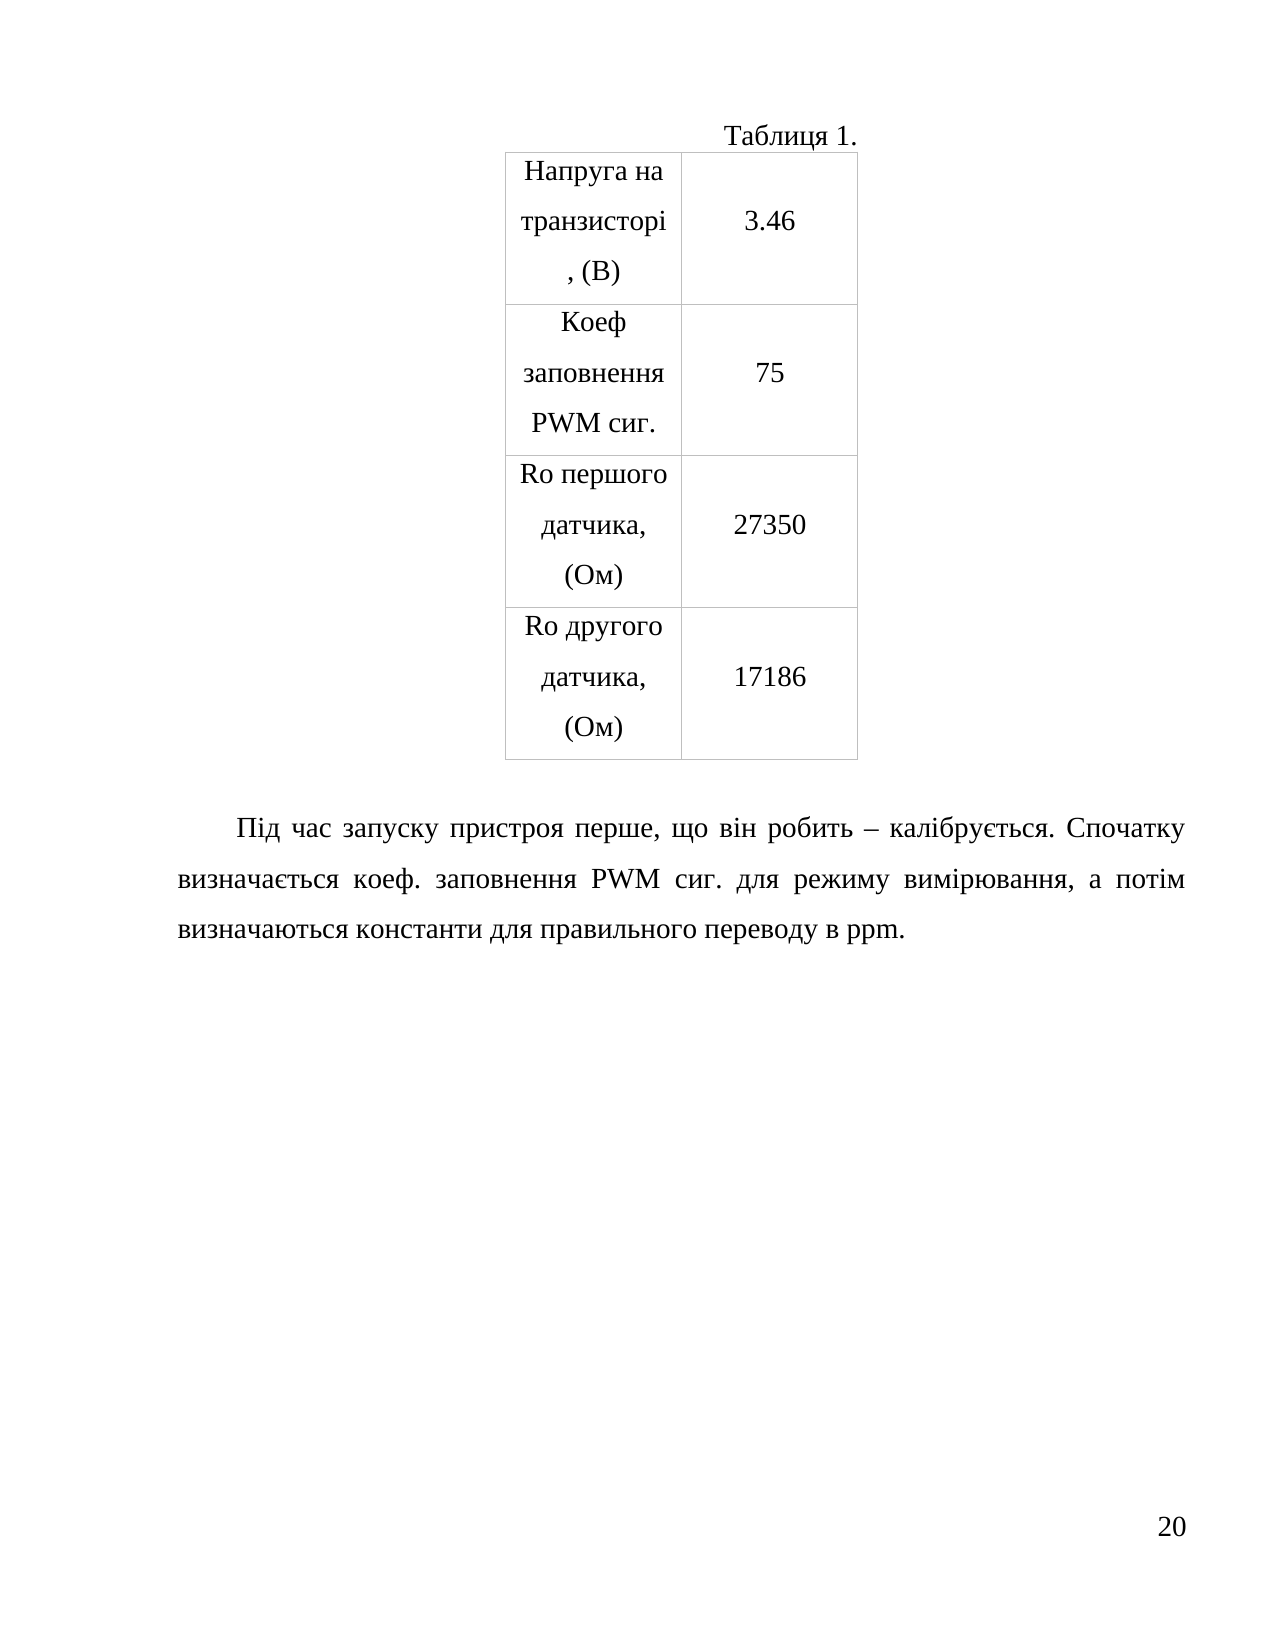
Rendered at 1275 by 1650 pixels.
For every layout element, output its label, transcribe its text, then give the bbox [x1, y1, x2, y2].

table_cell Ro другого датчика, (Ом) [506, 608, 681, 759]
table_cell 17186 [682, 608, 857, 759]
text Під час запуску пристроя перше, що він робить – калібрується. Спочатку визначається коеф. заповнення PWM сиг. для режиму вимірювання, а потім визначаються константи для правильного переводу в ppm. [177, 811, 1186, 945]
table_header 3.46 [682, 153, 857, 303]
table_header Напруга на транзисторі, (В) [506, 153, 681, 303]
table_cell 75 [682, 305, 857, 455]
table_cell 27350 [682, 456, 857, 607]
text Таблиця 1. [177, 118, 1186, 152]
table_cell Коеф заповнення PWM сиг. [506, 305, 681, 455]
table_cell Ro першого датчика, (Ом) [506, 456, 681, 607]
